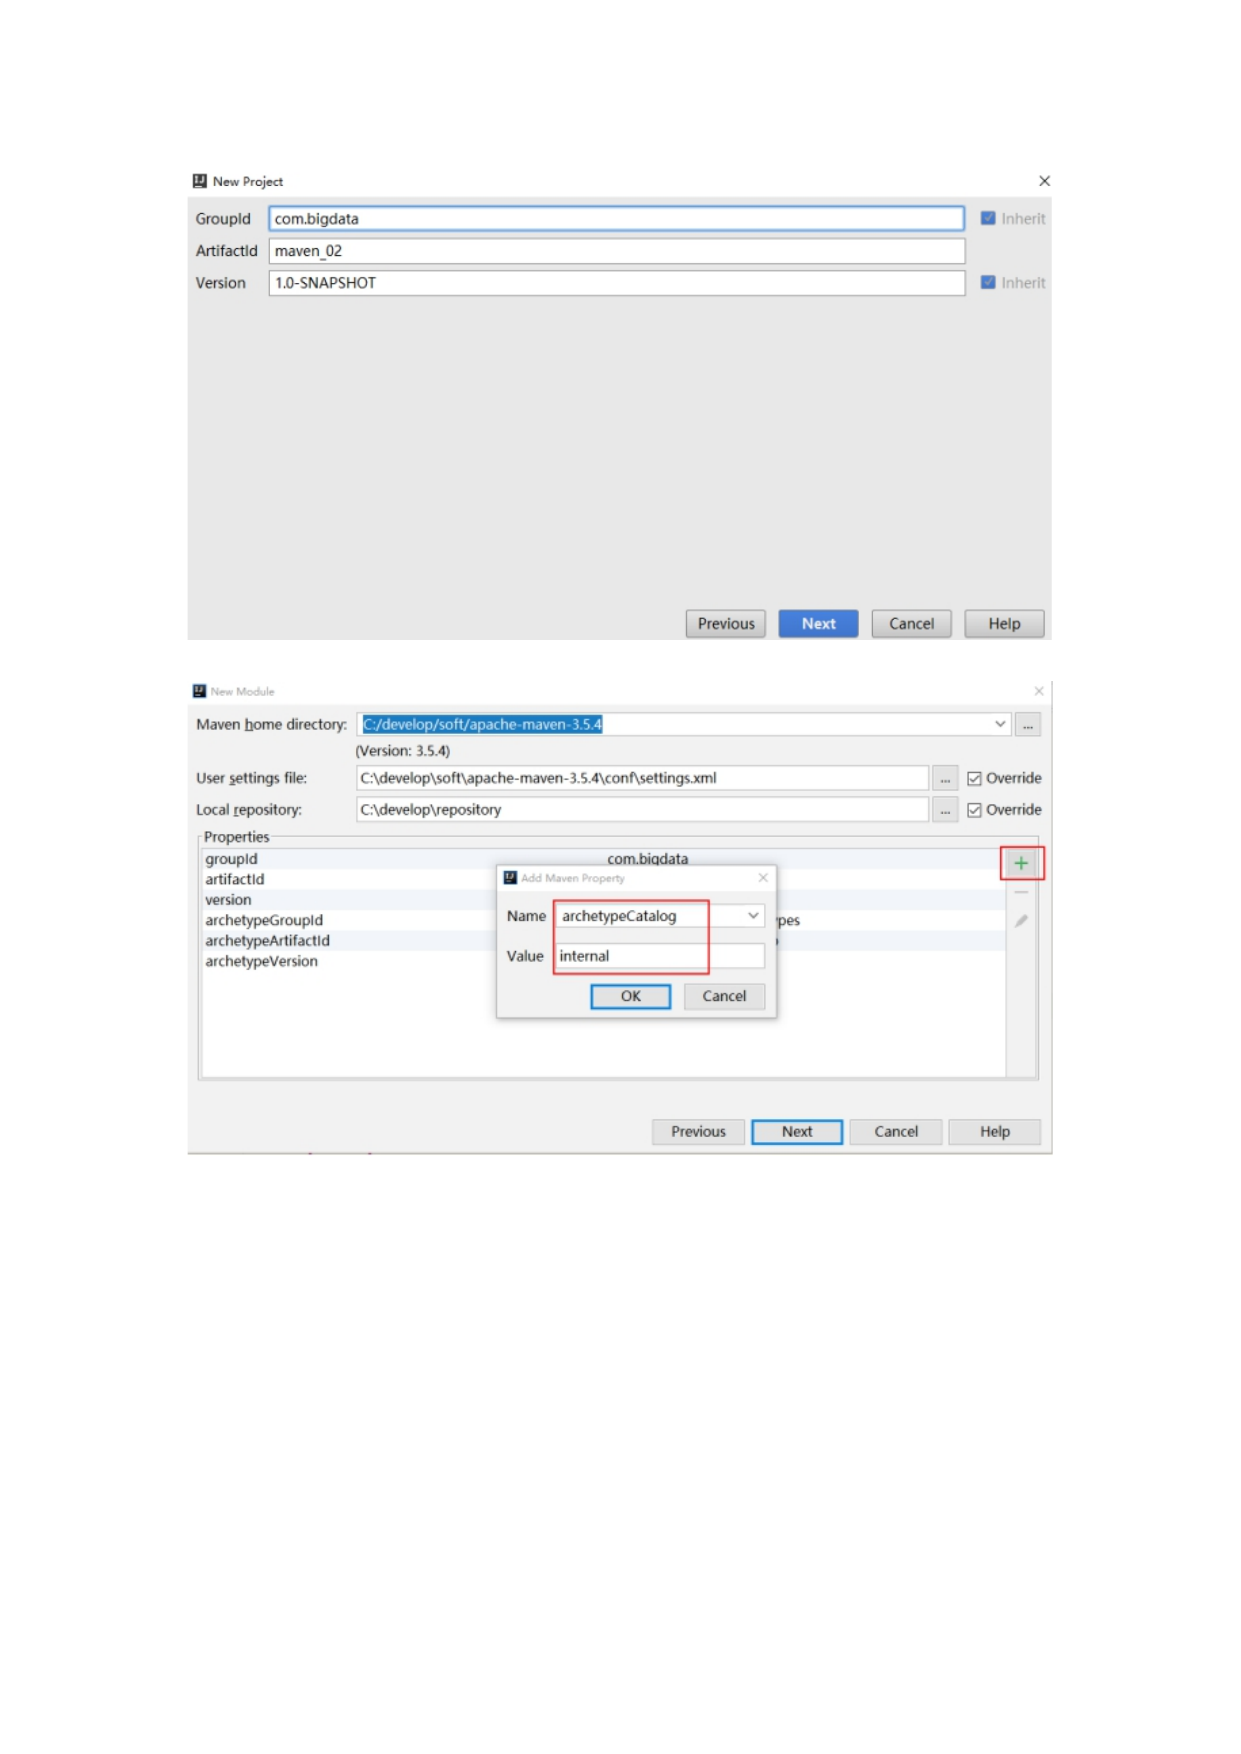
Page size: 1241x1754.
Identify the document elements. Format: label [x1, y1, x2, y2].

picture [187, 172, 1053, 640]
picture [187, 681, 1053, 1156]
